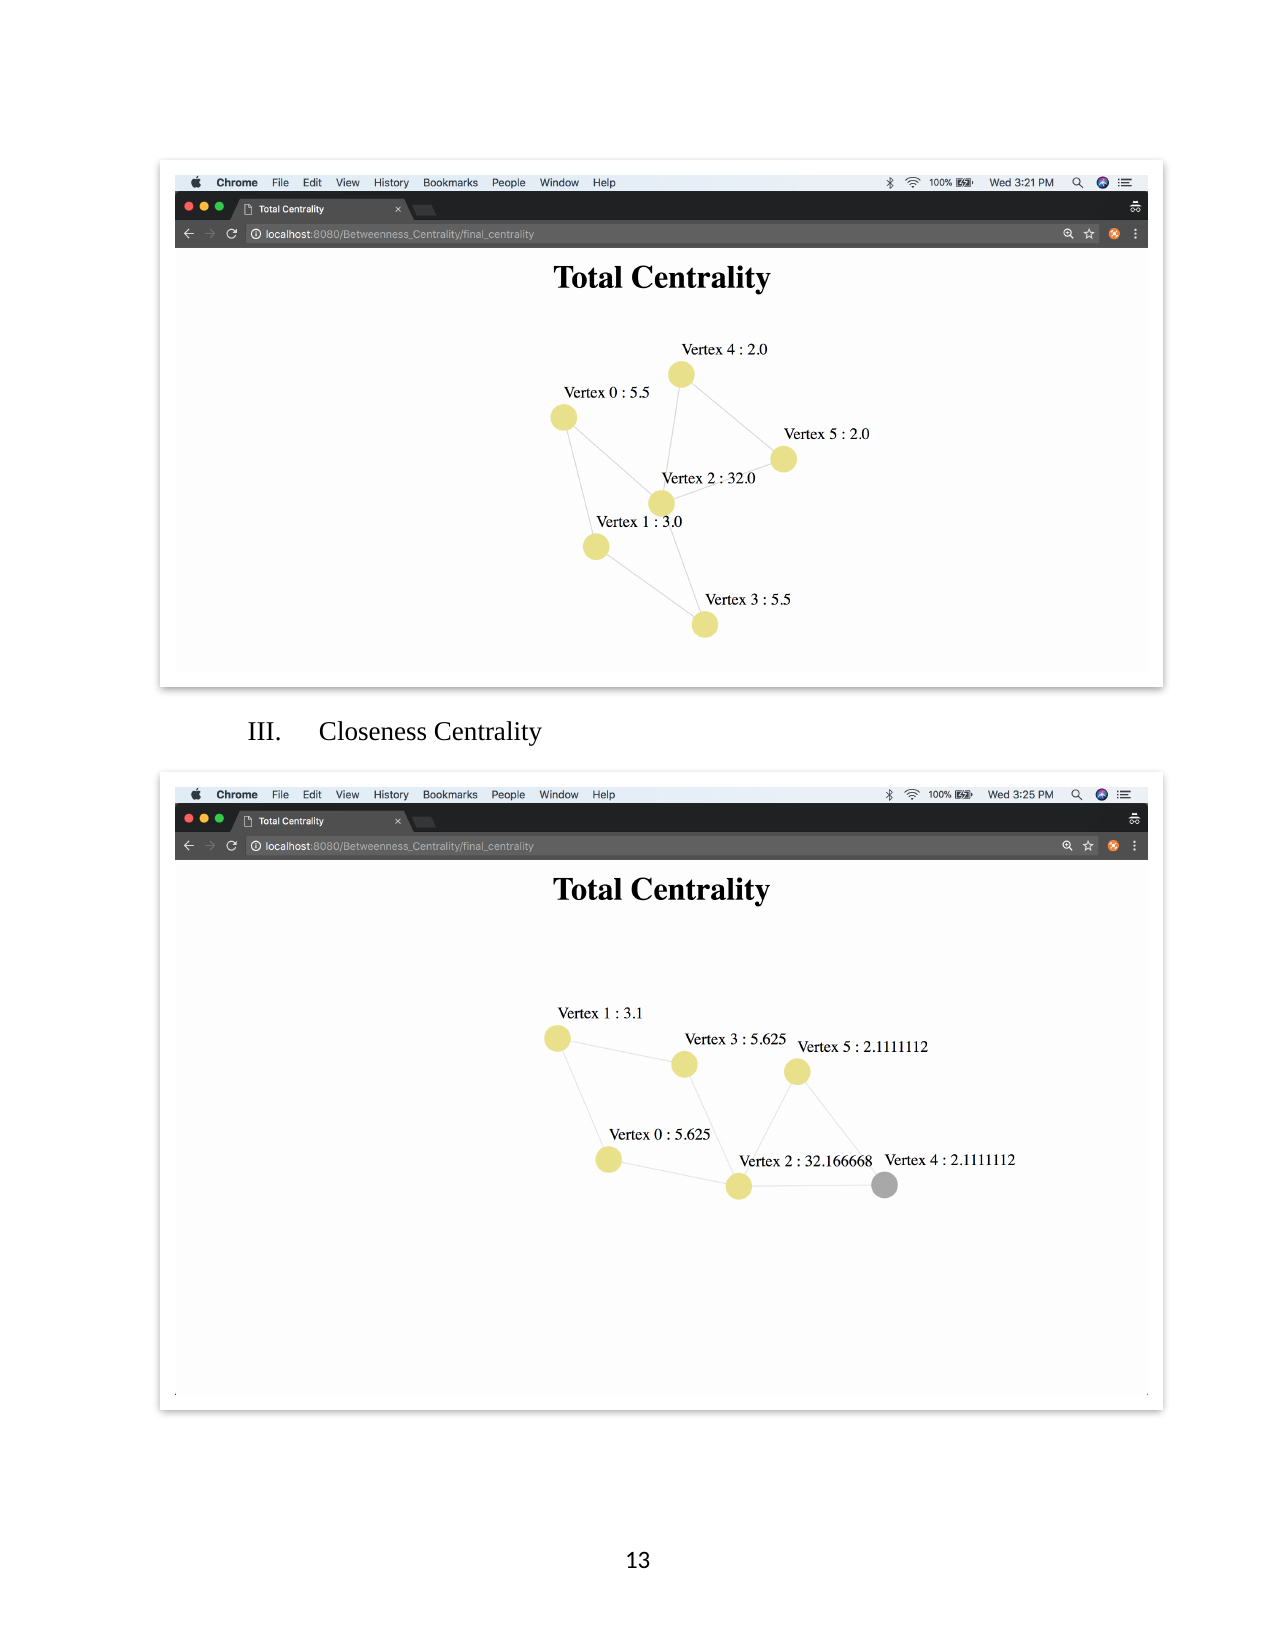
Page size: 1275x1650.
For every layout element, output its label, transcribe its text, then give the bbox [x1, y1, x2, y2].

picture [175, 787, 1148, 1395]
picture [175, 175, 1148, 672]
list Closeness Centrality [281, 715, 1125, 746]
